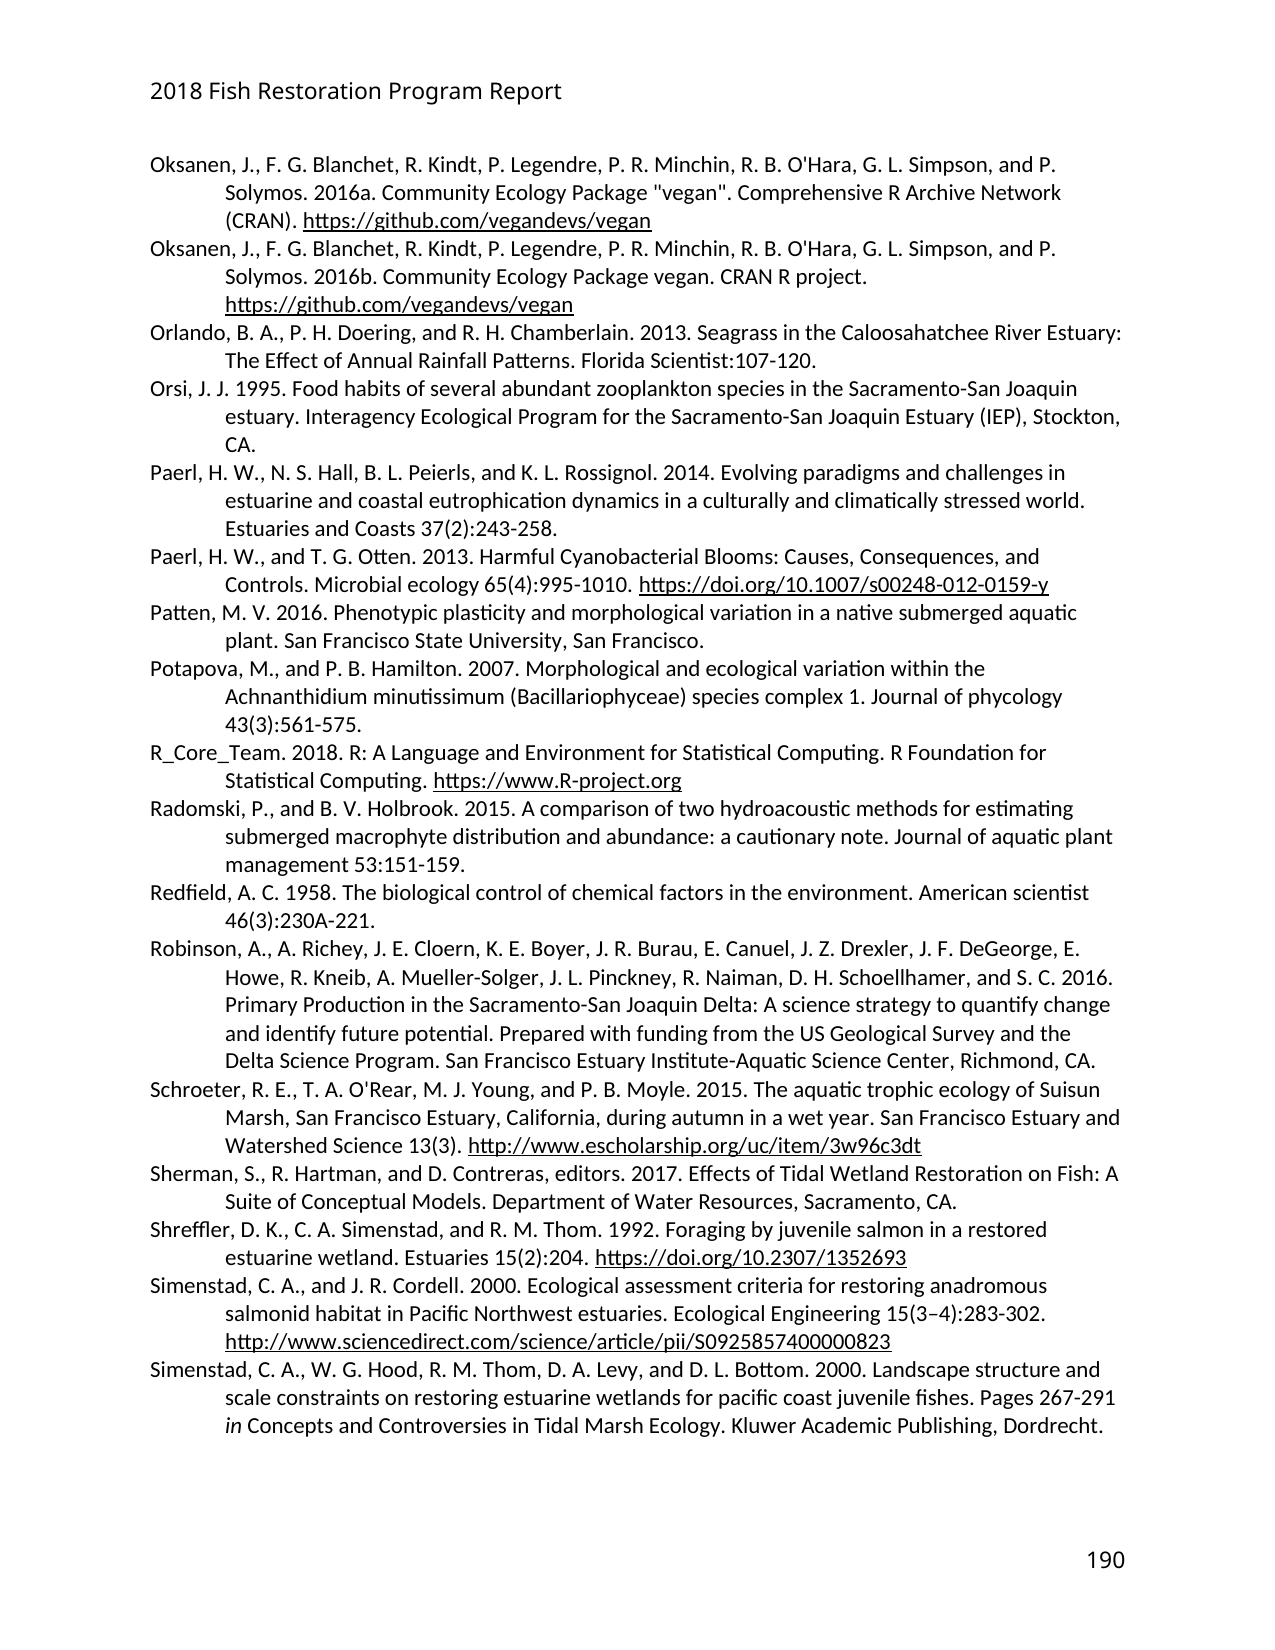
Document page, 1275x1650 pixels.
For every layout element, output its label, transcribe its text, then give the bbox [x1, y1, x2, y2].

text Orlando, B. A., P. H. Doering, and R. H. Chamberlain. 2013. Seagrass in the Caloosahatchee River Estuary: The Effect of Annual Rainfall Patterns. Florida Scientist:107-120. [150, 318, 1125, 374]
text Orsi, J. J. 1995. Food habits of several abundant zooplankton species in the Sacramento-San Joaquin estuary. Interagency Ecological Program for the Sacramento-San Joaquin Estuary (IEP), Stockton, CA. [150, 374, 1125, 458]
text Simenstad, C. A., W. G. Hood, R. M. Thom, D. A. Levy, and D. L. Bottom. 2000. Landscape structure and scale constraints on restoring estuarine wetlands for pacific coast juvenile fishes. Pages 267-291 in Concepts and Controversies in Tidal Marsh Ecology. Kluwer Academic Publishing, Dordrecht. [150, 1355, 1125, 1439]
text Oksanen, J., F. G. Blanchet, R. Kindt, P. Legendre, P. R. Minchin, R. B. O'Hara, G. L. Simpson, and P. Solymos. 2016b. Community Ecology Package vegan. CRAN R project. https://github.com/vegandevs/vegan [150, 234, 1125, 318]
text Oksanen, J., F. G. Blanchet, R. Kindt, P. Legendre, P. R. Minchin, R. B. O'Hara, G. L. Simpson, and P. Solymos. 2016a. Community Ecology Package "vegan". Comprehensive R Archive Network (CRAN). https://github.com/vegandevs/vegan [150, 150, 1125, 234]
text Radomski, P., and B. V. Holbrook. 2015. A comparison of two hydroacoustic methods for estimating submerged macrophyte distribution and abundance: a cautionary note. Journal of aquatic plant management 53:151-159. [150, 794, 1125, 878]
text Potapova, M., and P. B. Hamilton. 2007. Morphological and ecological variation within the Achnanthidium minutissimum (Bacillariophyceae) species complex 1. Journal of phycology 43(3):561-575. [150, 654, 1125, 738]
text Schroeter, R. E., T. A. O'Rear, M. J. Young, and P. B. Moyle. 2015. The aquatic trophic ecology of Suisun Marsh, San Francisco Estuary, California, during autumn in a wet year. San Francisco Estuary and Watershed Science 13(3). http://www.escholarship.org/uc/item/3w96c3dt [150, 1075, 1125, 1159]
text Robinson, A., A. Richey, J. E. Cloern, K. E. Boyer, J. R. Burau, E. Canuel, J. Z. Drexler, J. F. DeGeorge, E. Howe, R. Kneib, A. Mueller-Solger, J. L. Pinckney, R. Naiman, D. H. Schoellhamer, and S. C. 2016. Primary Production in the Sacramento-San Joaquin Delta: A science strategy to quantify change and identify future potential. Prepared with funding from the US Geological Survey and the Delta Science Program. San Francisco Estuary Institute-Aquatic Science Center, Richmond, CA. [150, 934, 1125, 1075]
text Paerl, H. W., and T. G. Otten. 2013. Harmful Cyanobacterial Blooms: Causes, Consequences, and Controls. Microbial ecology 65(4):995-1010. https://doi.org/10.1007/s00248-012-0159-y [150, 542, 1125, 598]
text Shreffler, D. K., C. A. Simenstad, and R. M. Thom. 1992. Foraging by juvenile salmon in a restored estuarine wetland. Estuaries 15(2):204. https://doi.org/10.2307/1352693 [150, 1215, 1125, 1271]
text Paerl, H. W., N. S. Hall, B. L. Peierls, and K. L. Rossignol. 2014. Evolving paradigms and challenges in estuarine and coastal eutrophication dynamics in a culturally and climatically stressed world. Estuaries and Coasts 37(2):243-258. [150, 458, 1125, 542]
text Simenstad, C. A., and J. R. Cordell. 2000. Ecological assessment criteria for restoring anadromous salmonid habitat in Pacific Northwest estuaries. Ecological Engineering 15(3–4):283-302. http://www.sciencedirect.com/science/article/pii/S0925857400000823 [150, 1271, 1125, 1355]
text Patten, M. V. 2016. Phenotypic plasticity and morphological variation in a native submerged aquatic plant. San Francisco State University, San Francisco. [150, 598, 1125, 654]
text Redfield, A. C. 1958. The biological control of chemical factors in the environment. American scientist 46(3):230A-221. [150, 878, 1125, 934]
text Sherman, S., R. Hartman, and D. Contreras, editors. 2017. Effects of Tidal Wetland Restoration on Fish: A Suite of Conceptual Models. Department of Water Resources, Sacramento, CA. [150, 1159, 1125, 1215]
text R_Core_Team. 2018. R: A Language and Environment for Statistical Computing. R Foundation for Statistical Computing. https://www.R-project.org [150, 738, 1125, 794]
